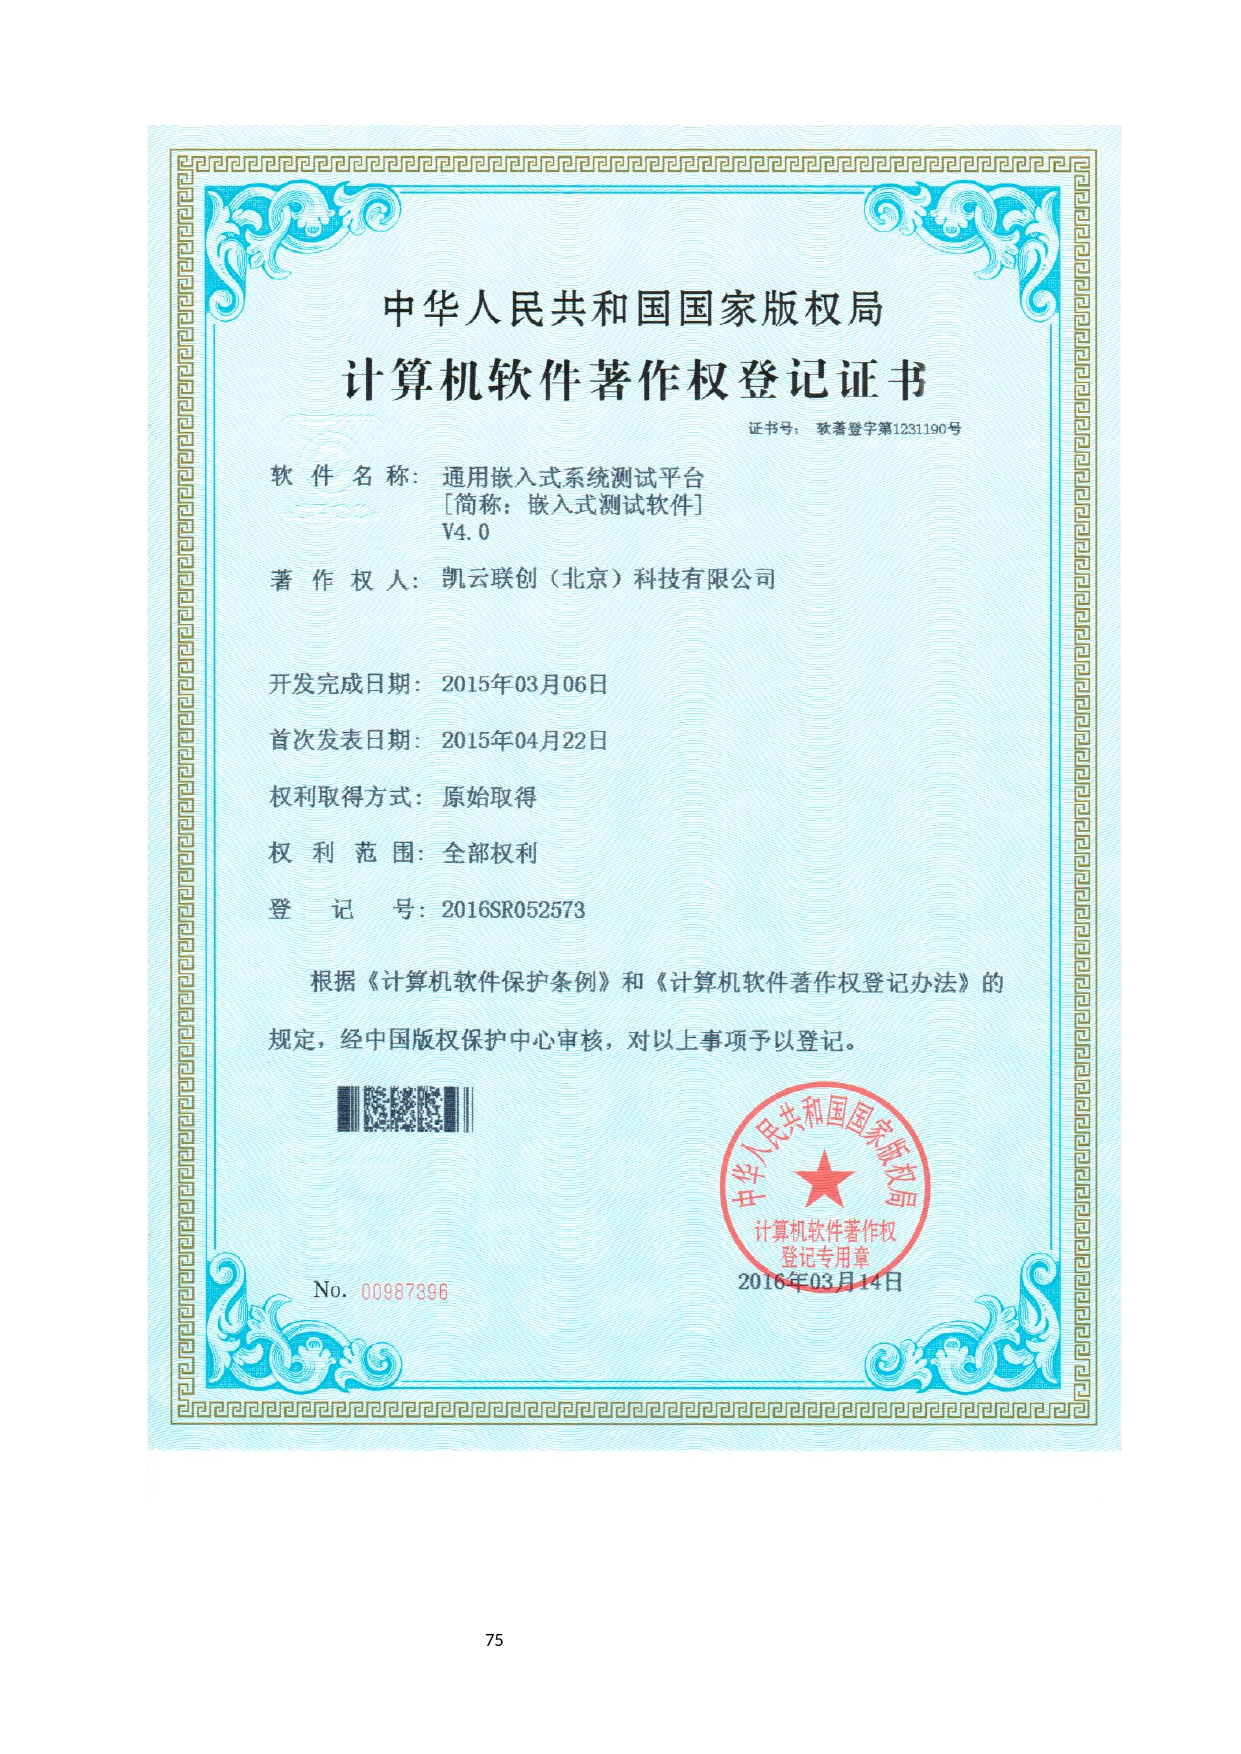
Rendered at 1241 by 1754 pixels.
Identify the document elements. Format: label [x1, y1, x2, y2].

picture [147, 125, 1123, 1503]
